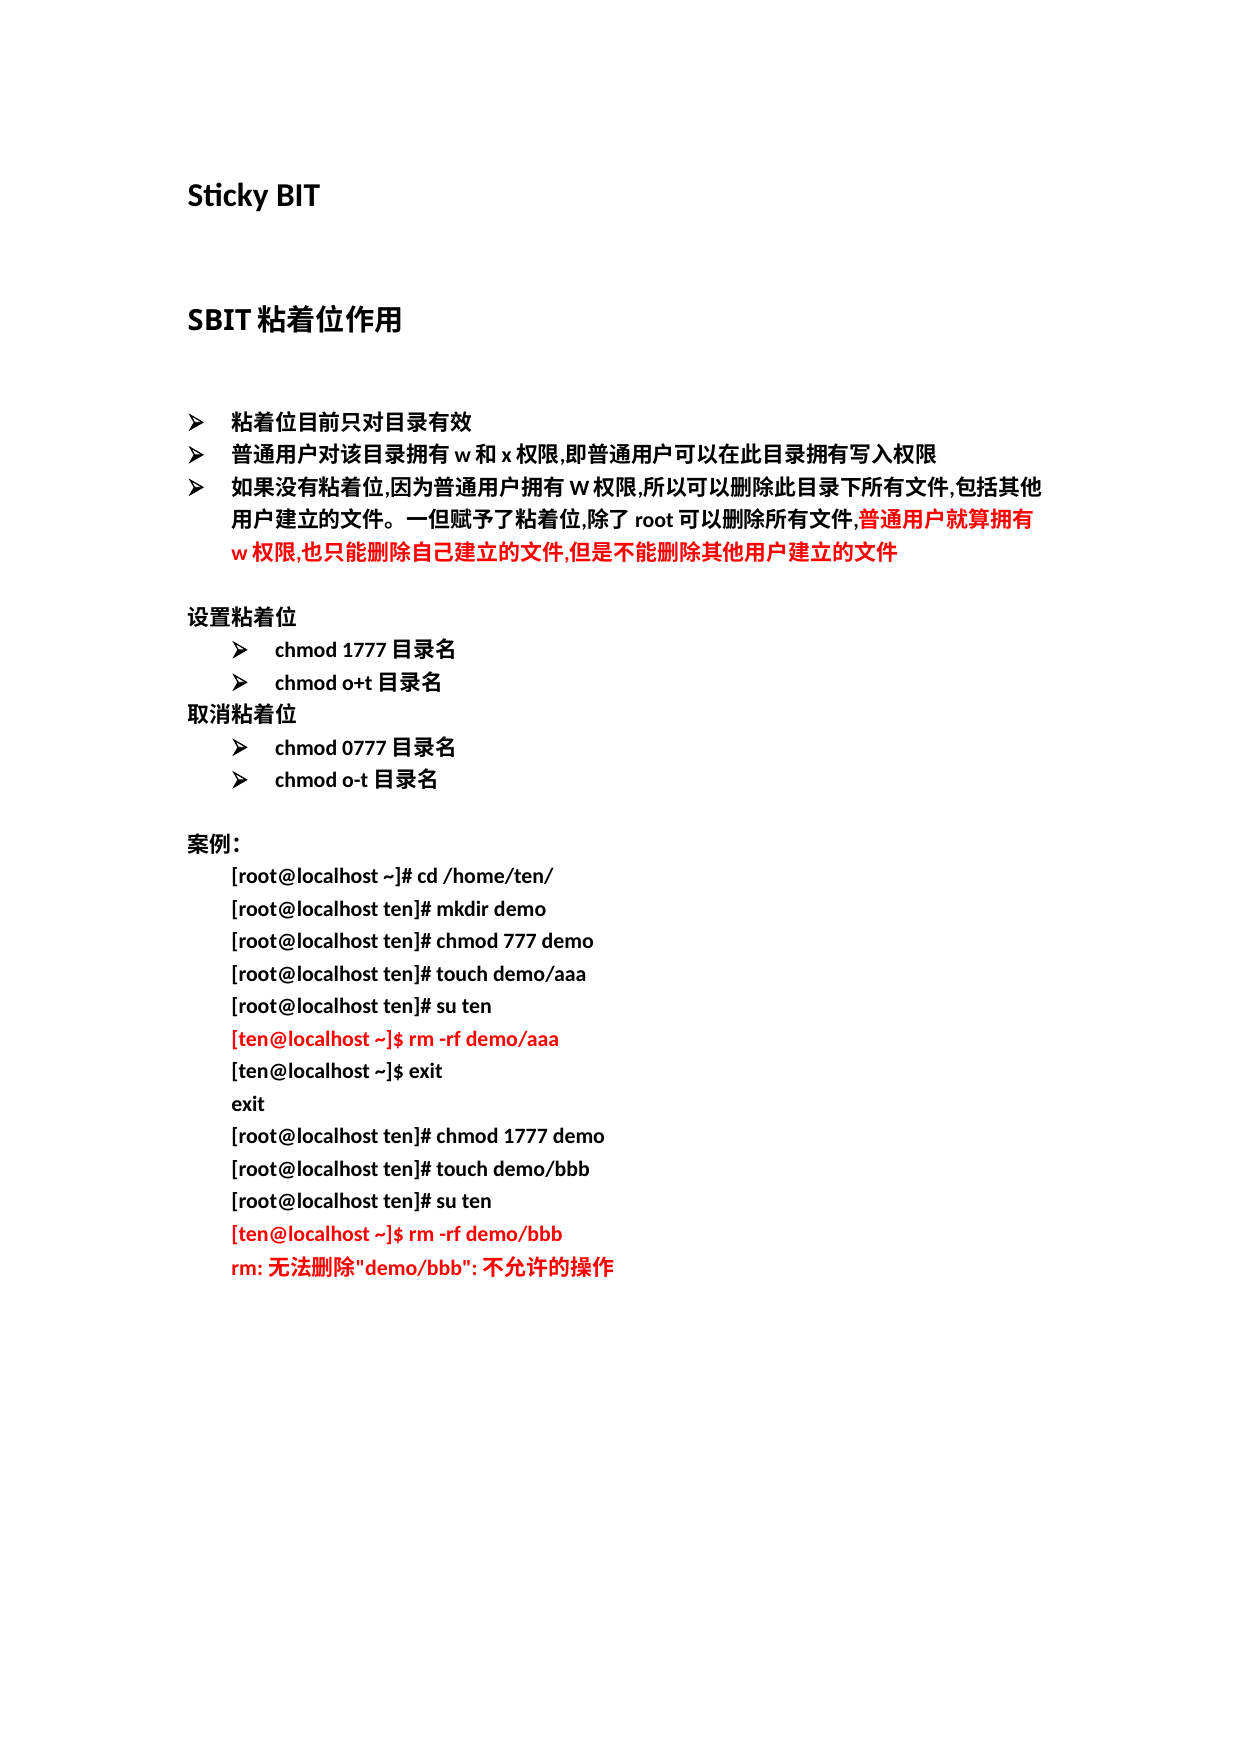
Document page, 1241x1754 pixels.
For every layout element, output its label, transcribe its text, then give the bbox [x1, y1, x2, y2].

text 案例： [187, 827, 1053, 859]
text [root@localhost ten]# mkdir demo [231, 892, 1053, 924]
text [root@localhost ten]# chmod 1777 demo [231, 1119, 1053, 1152]
list chmod o-t 目录名 [231, 762, 1053, 794]
text exit [231, 1087, 1053, 1119]
text [root@localhost ten]# su ten [231, 989, 1053, 1022]
subtitle SBIT粘着位作用 [187, 285, 1053, 350]
text [root@localhost ten]# chmod 777 demo [231, 924, 1053, 957]
list 如果没有粘着位,因为普通用户拥有W权限,所以可以删除此目录下所有文件,包括其他用户建立的文件。一但赋予了粘着位,除了root可以删除所有文件,普通用户就算拥有w权限,也只能删除自己建立的文件,但是不能删除其他用户建立的文件 [187, 469, 1053, 567]
text [root@localhost ~]# cd /home/ten/ [231, 859, 1053, 892]
list 普通用户对该目录拥有w和x权限,即普通用户可以在此目录拥有写入权限 [187, 437, 1053, 469]
list 粘着位目前只对目录有效 [187, 404, 1053, 437]
text [ten@localhost ~]$ exit [231, 1054, 1053, 1087]
text [ten@localhost ~]$ rm -rf demo/bbb [231, 1217, 1053, 1249]
text 取消粘着位 [187, 697, 1053, 729]
text [root@localhost ten]# touch demo/aaa [231, 957, 1053, 989]
text [ten@localhost ~]$ rm -rf demo/aaa [231, 1022, 1053, 1054]
text 设置粘着位 [187, 599, 1053, 632]
list chmod 1777 目录名 [231, 632, 1053, 664]
list chmod 0777 目录名 [231, 729, 1053, 762]
text [root@localhost ten]# su ten [231, 1184, 1053, 1217]
subtitle Sticky BIT [187, 162, 1053, 227]
text [root@localhost ten]# touch demo/bbb [231, 1152, 1053, 1184]
list chmod o+t 目录名 [231, 664, 1053, 697]
text rm: 无法删除"demo/bbb": 不允许的操作 [231, 1249, 1053, 1282]
